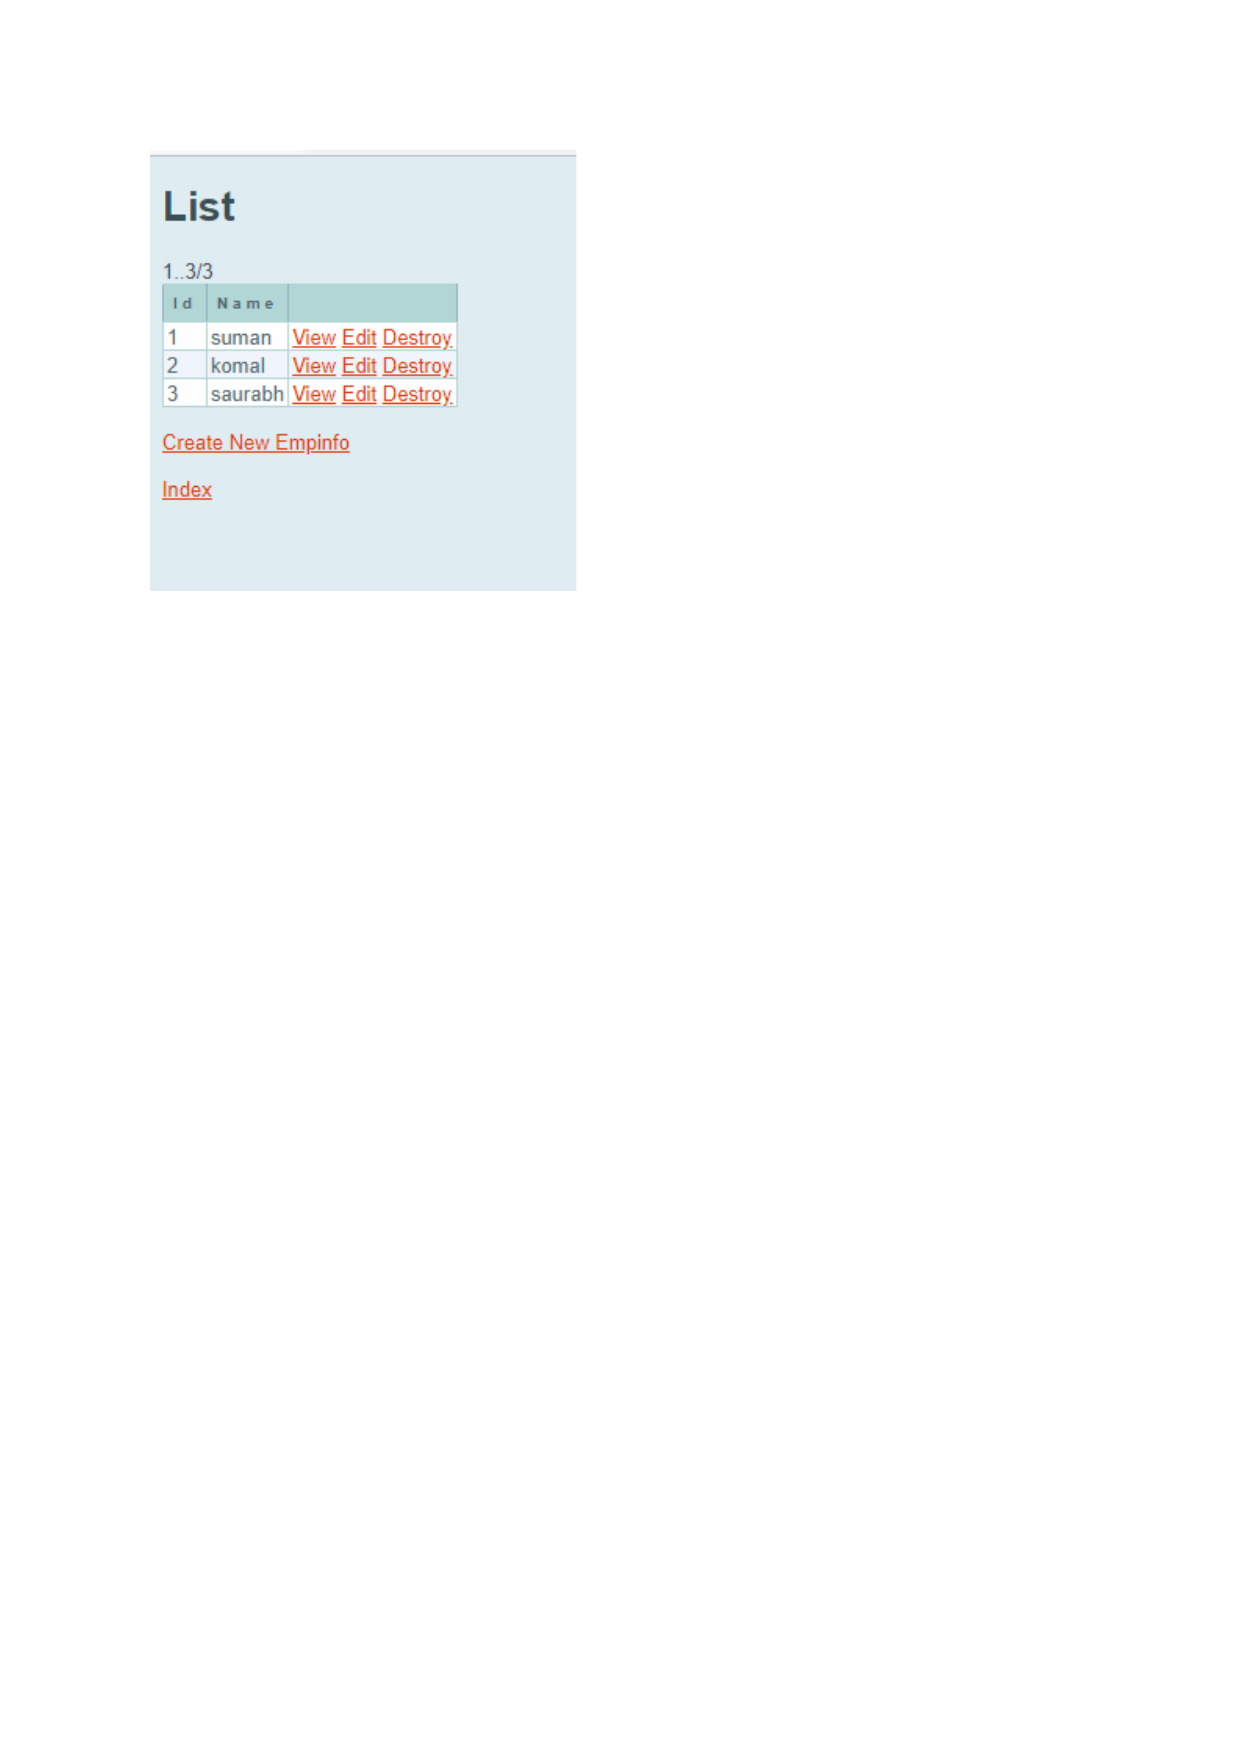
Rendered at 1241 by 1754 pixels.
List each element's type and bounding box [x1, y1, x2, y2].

picture [150, 150, 577, 591]
